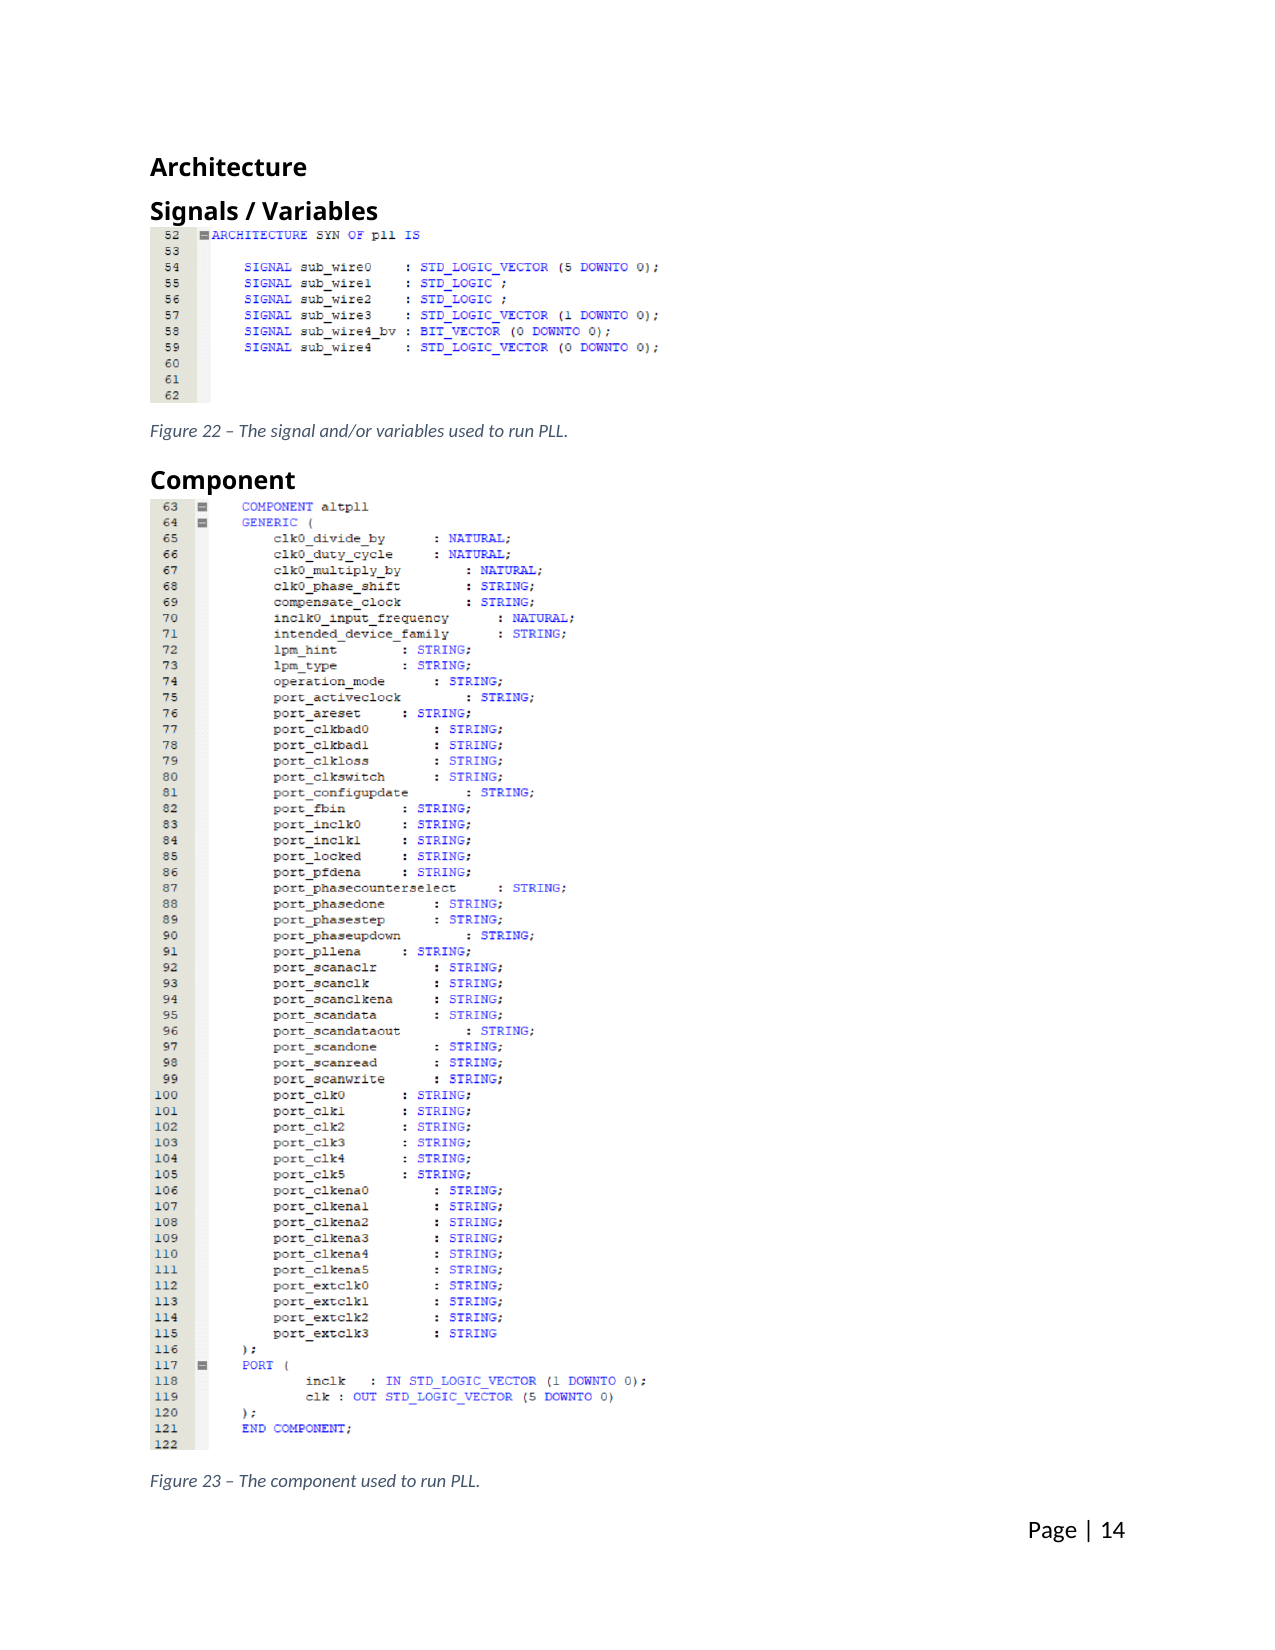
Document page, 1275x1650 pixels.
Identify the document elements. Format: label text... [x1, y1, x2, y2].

text Figure 23 – The component used to run PLL. [150, 1469, 1125, 1492]
subtitle Architecture [150, 150, 1125, 184]
subtitle Component [150, 463, 1125, 497]
text Figure 22 – The signal and/or variables used to run PLL. [150, 419, 1125, 442]
subtitle Signals / Variables [150, 193, 1125, 227]
picture [150, 499, 1125, 1450]
picture [150, 227, 1125, 403]
